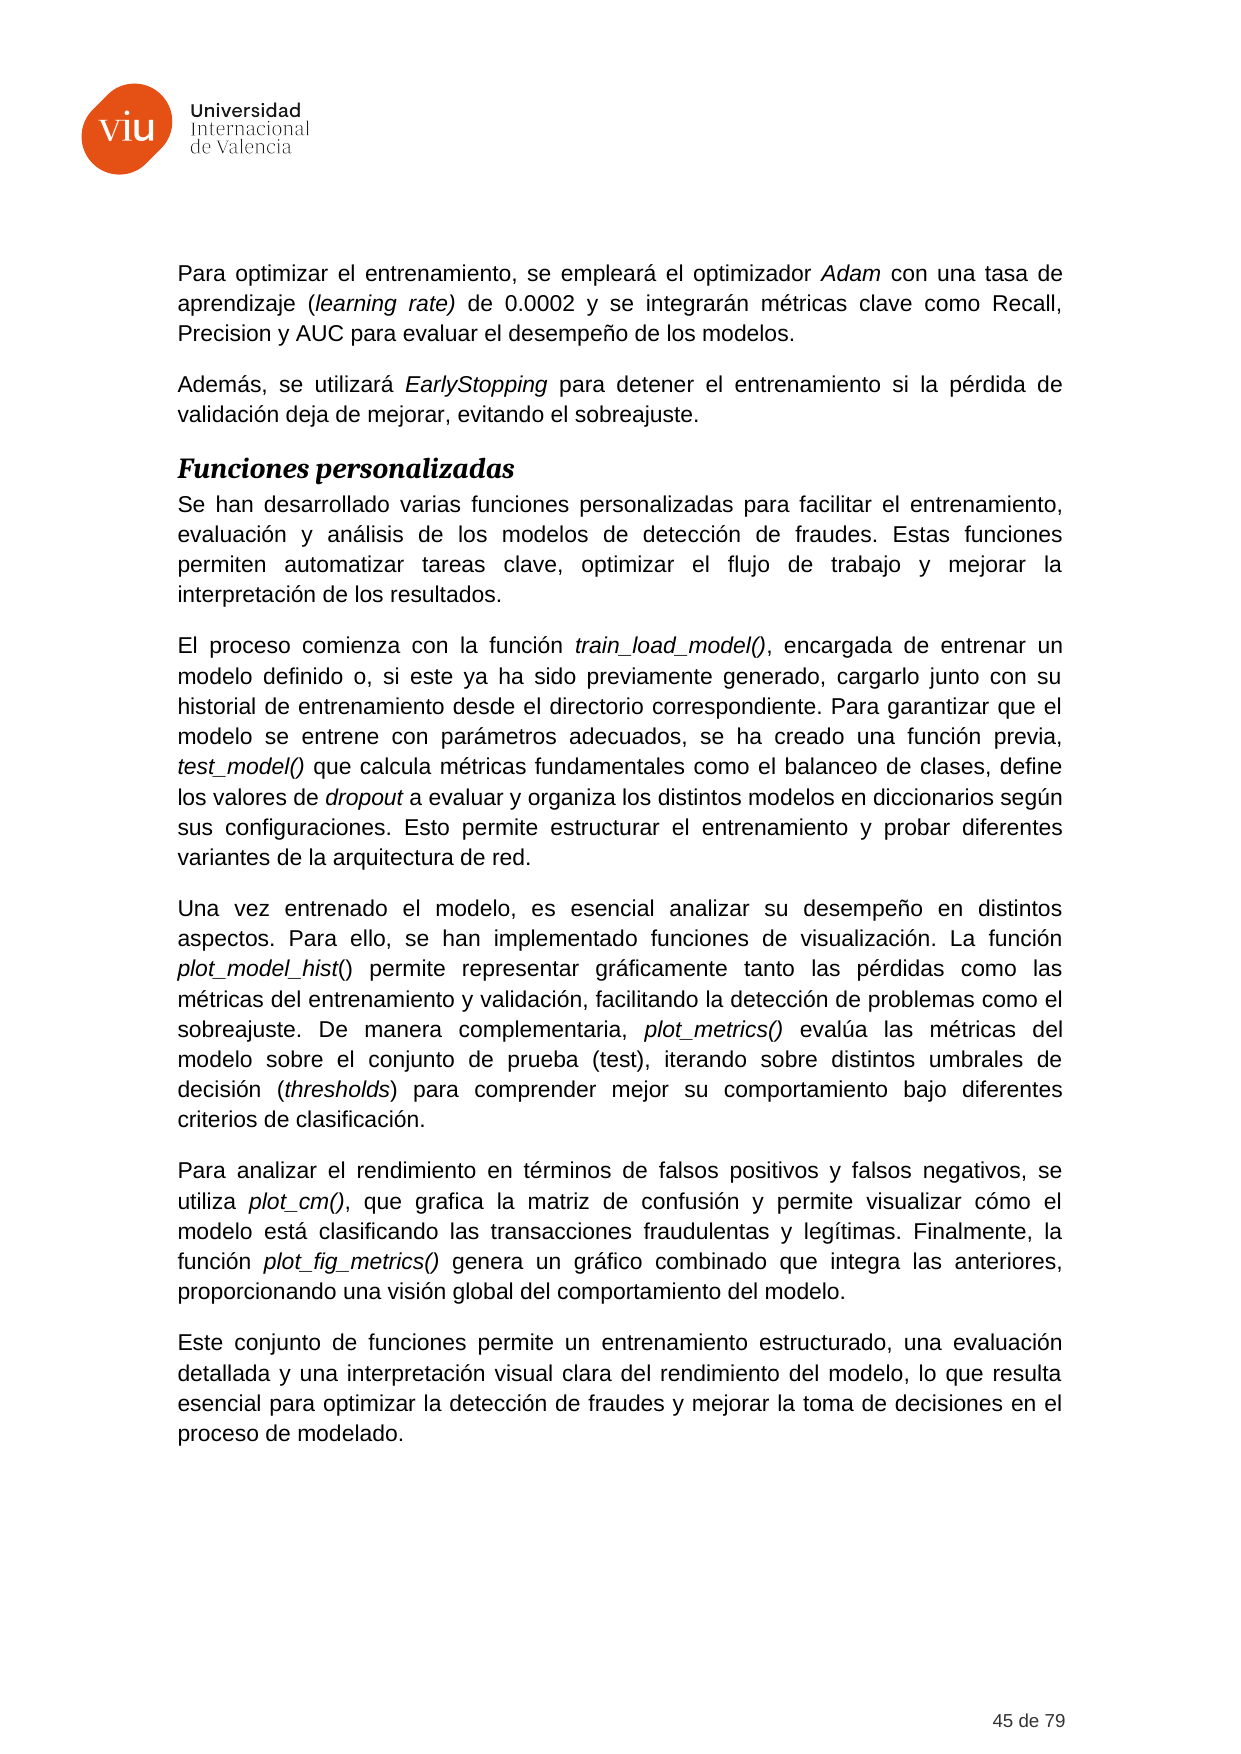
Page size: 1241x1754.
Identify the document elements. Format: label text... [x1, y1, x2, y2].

text Se han desarrollado varias funciones personalizadas para facilitar el entrenamiento, evaluación y análisis de los modelos de detección de fraudes. Estas funciones permiten automatizar tareas clave, optimizar el flujo de trabajo y mejorar la interpretación de los resultados. [177, 491, 1063, 608]
text Este conjunto de funciones permite un entrenamiento estructurado, una evaluación detallada y una interpretación visual clara del rendimiento del modelo, lo que resulta esencial para optimizar la detección de fraudes y mejorar la toma de decisiones en el proceso de modelado. [177, 1329, 1063, 1446]
subtitle Funciones personalizadas [177, 452, 1063, 486]
text El proceso comienza con la función train_load_model(), encargada de entrenar un modelo definido o, si este ya ha sido previamente generado, cargarlo junto con su historial de entrenamiento desde el directorio correspondiente. Para garantizar que el modelo se entrene con parámetros adecuados, se ha creado una función previa, test_model() que calcula métricas fundamentales como el balanceo de clases, define los valores de dropout a evaluar y organiza los distintos modelos en diccionarios según sus configuraciones. Esto permite estructurar el entrenamiento y probar diferentes variantes de la arquitectura de red. [177, 632, 1063, 870]
text Para analizar el rendimiento en términos de falsos positivos y falsos negativos, se utiliza plot_cm(), que grafica la matriz de confusión y permite visualizar cómo el modelo está clasificando las transacciones fraudulentas y legítimas. Finalmente, la función plot_fig_metrics() genera un gráfico combinado que integra las anteriores, proporcionando una visión global del comportamiento del modelo. [177, 1157, 1063, 1305]
picture [60, 62, 330, 197]
text Para optimizar el entrenamiento, se empleará el optimizador Adam con una tasa de aprendizaje (learning rate) de 0.0002 y se integrarán métricas clave como Recall, Precision y AUC para evaluar el desempeño de los modelos. [177, 259, 1063, 346]
text Además, se utilizará EarlyStopping para detener el entrenamiento si la pérdida de validación deja de mejorar, evitando el sobreajuste. [177, 371, 1063, 428]
text Una vez entrenado el modelo, es esencial analizar su desempeño en distintos aspectos. Para ello, se han implementado funciones de visualización. La función plot_model_hist() permite representar gráficamente tanto las pérdidas como las métricas del entrenamiento y validación, facilitando la detección de problemas como el sobreajuste. De manera complementaria, plot_metrics() evalúa las métricas del modelo sobre el conjunto de prueba (test), iterando sobre distintos umbrales de decisión (thresholds) para comprender mejor su comportamiento bajo diferentes criterios de clasificación. [177, 895, 1063, 1133]
